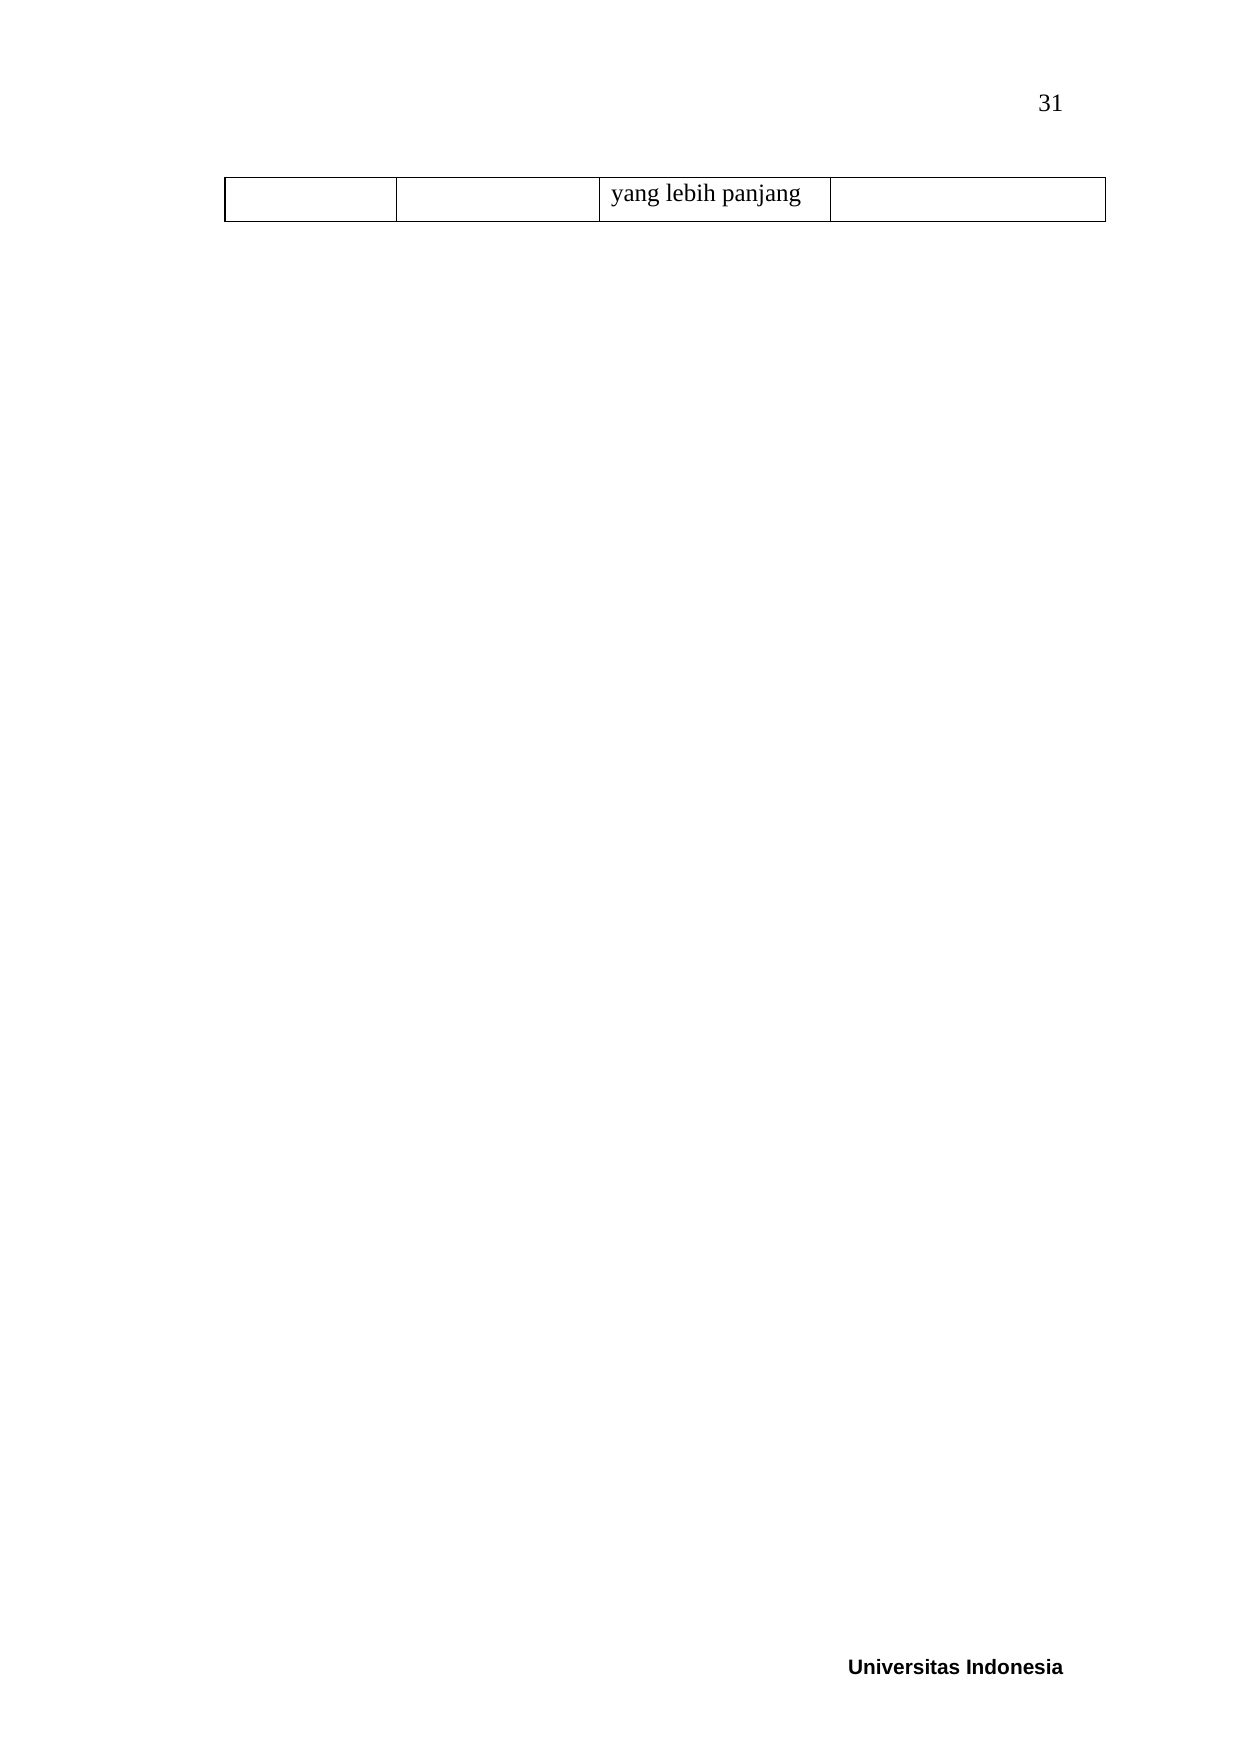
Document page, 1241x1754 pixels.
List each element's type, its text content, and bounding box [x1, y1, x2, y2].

table_cell Kelemahan [226, 178, 396, 221]
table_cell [831, 178, 1105, 221]
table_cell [397, 178, 599, 221]
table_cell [600, 178, 830, 221]
